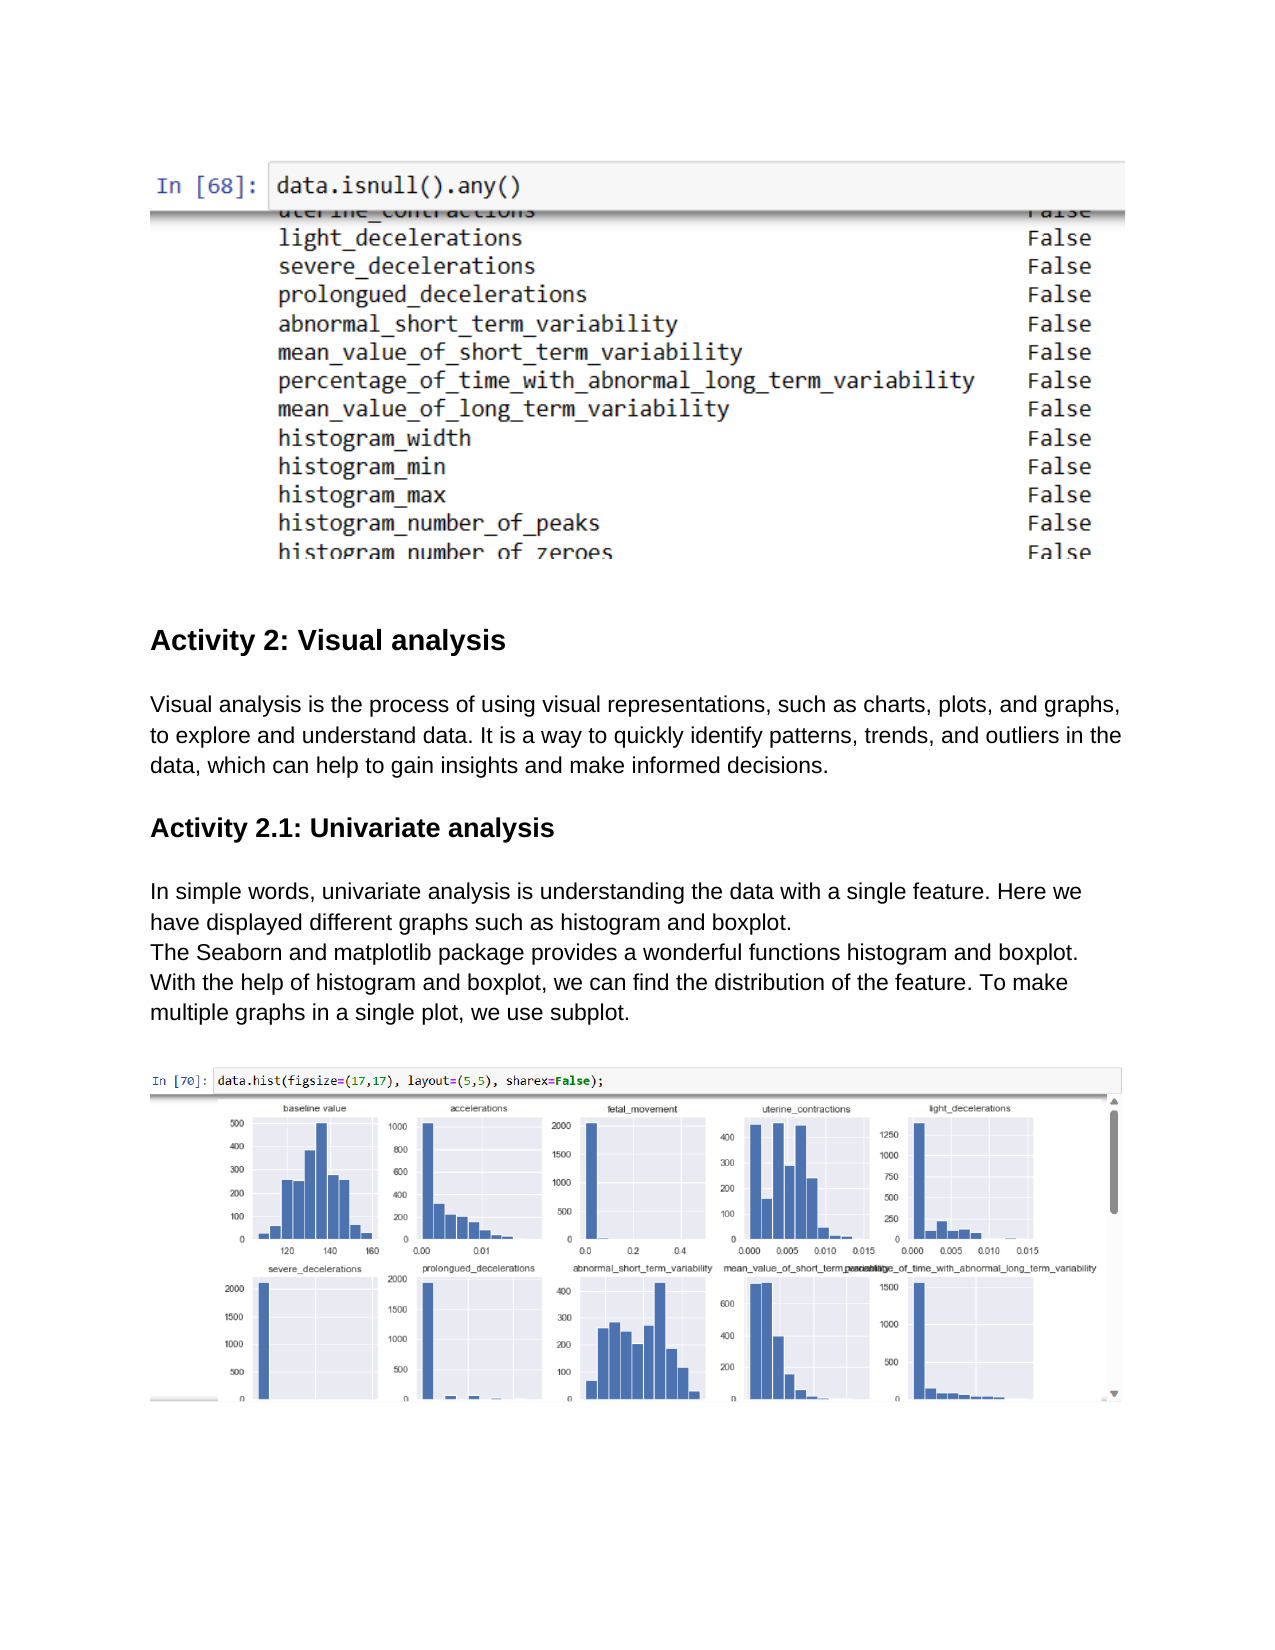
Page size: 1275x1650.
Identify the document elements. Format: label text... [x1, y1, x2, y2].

text Visual analysis is the process of using visual representations, such as charts, plots, and graphs, to explore and understand data. It is a way to quickly identify patterns, trends, and outliers in the data, which can help to gain insights and make informed decisions. [150, 691, 1125, 778]
picture [150, 1059, 1125, 1410]
text Activity 2.1: Univariate analysis [150, 812, 1125, 843]
picture [150, 150, 1125, 559]
text The Seaborn and matplotlib package provides a wonderful functions histogram and boxplot. With the help of histogram and boxplot, we can find the distribution of the feature. To make multiple graphs in a single plot, we use subplot. [150, 939, 1125, 1026]
text In simple words, univariate analysis is understanding the data with a single feature. Here we have displayed different graphs such as histogram and boxplot. [150, 878, 1125, 935]
text Activity 2: Visual analysis [150, 623, 1125, 656]
